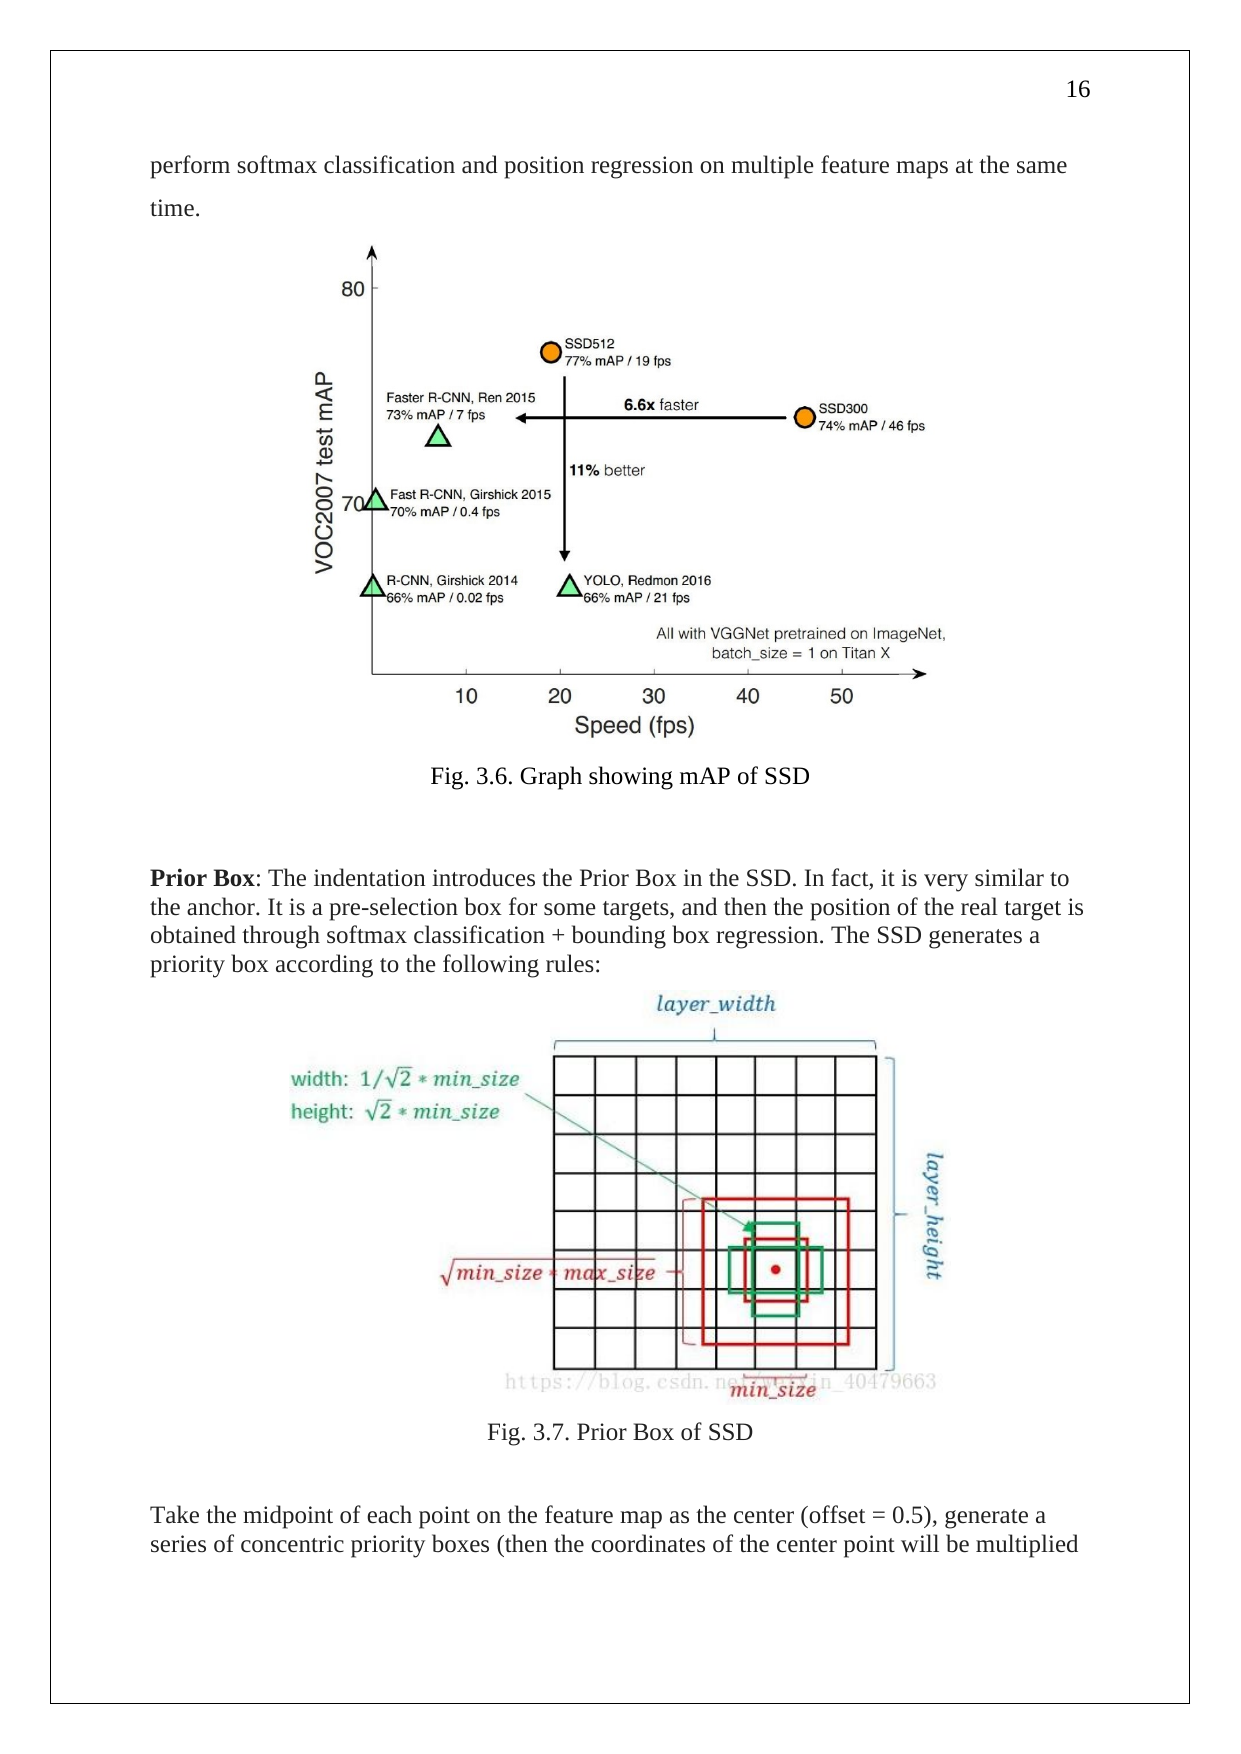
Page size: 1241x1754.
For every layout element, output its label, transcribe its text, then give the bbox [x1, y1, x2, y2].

text Prior Box: The indentation introduces the Prior Box in the SSD. In fact, it is very similar to the anchor. It is a pre-selection box for some targets, and then the position of the real target is obtained through softmax classification + bounding box regression. The SSD generates a priority box according to the following rules: [150, 863, 1090, 978]
text Fig. 3.7. Prior Box of SSD [150, 1417, 1090, 1446]
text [150, 150, 1090, 222]
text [150, 1500, 1090, 1557]
text Fig. 3.6. Graph showing mAP of SSD [150, 761, 1090, 790]
picture [284, 239, 957, 744]
picture [289, 990, 951, 1405]
